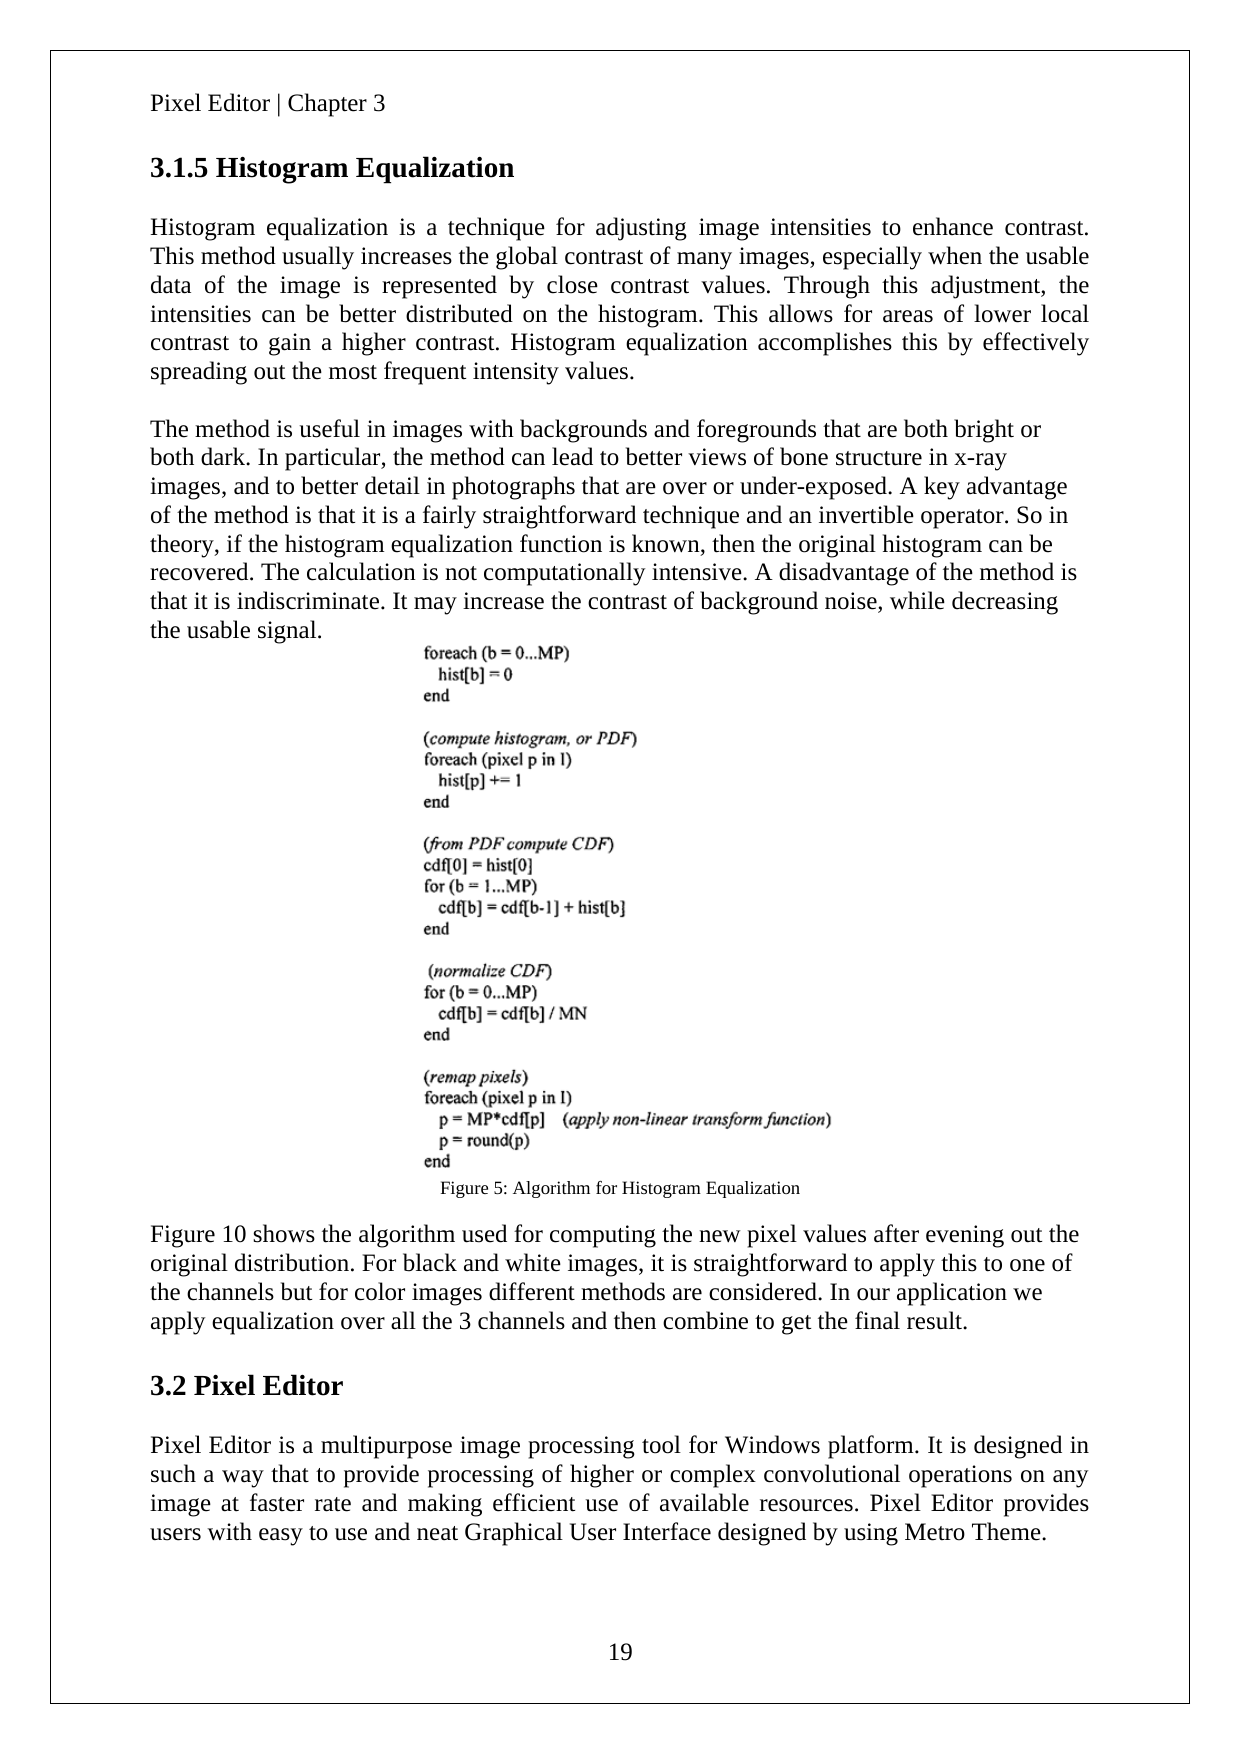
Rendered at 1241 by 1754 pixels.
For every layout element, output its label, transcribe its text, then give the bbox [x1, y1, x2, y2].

text Figure 10 shows the algorithm used for computing the new pixel values after evening out the original distribution. For black and white images, it is straightforward to apply this to one of the channels but for color images different methods are considered. In our application we apply equalization over all the 3 channels and then combine to get the final result. [150, 1219, 1090, 1334]
text 3.2 Pixel Editor [150, 1368, 1090, 1402]
text 3.1.5 Histogram Equalization [150, 150, 1090, 184]
text Histogram equalization is a technique for adjusting image intensities to enhance contrast. This method usually increases the global contrast of many images, especially when the usable data of the image is represented by close contrast values. Through this adjustment, the intensities can be better distributed on the histogram. This allows for areas of lower local contrast to gain a higher contrast. Histogram equalization accomplishes this by effectively spreading out the most frequent intensity values. [150, 212, 1090, 385]
picture [395, 643, 846, 1178]
text The method is useful in images with backgrounds and foregrounds that are both bright or both dark. In particular, the method can lead to better views of bone structure in x-ray images, and to better detail in photographs that are over or under-exposed. A key advantage of the method is that it is a fairly straightforward technique and an invertible operator. So in theory, if the histogram equalization function is known, then the original histogram can be recovered. The calculation is not computationally intensive. A disadvantage of the method is that it is indiscriminate. It may increase the contrast of background noise, while decreasing the usable signal. [150, 414, 1090, 644]
text Pixel Editor is a multipurpose image processing tool for Windows platform. It is designed in such a way that to provide processing of higher or complex convolutional operations on any image at faster rate and making efficient use of available resources. Pixel Editor provides users with easy to use and neat Graphical User Interface designed by using Metro Theme. [150, 1430, 1090, 1545]
